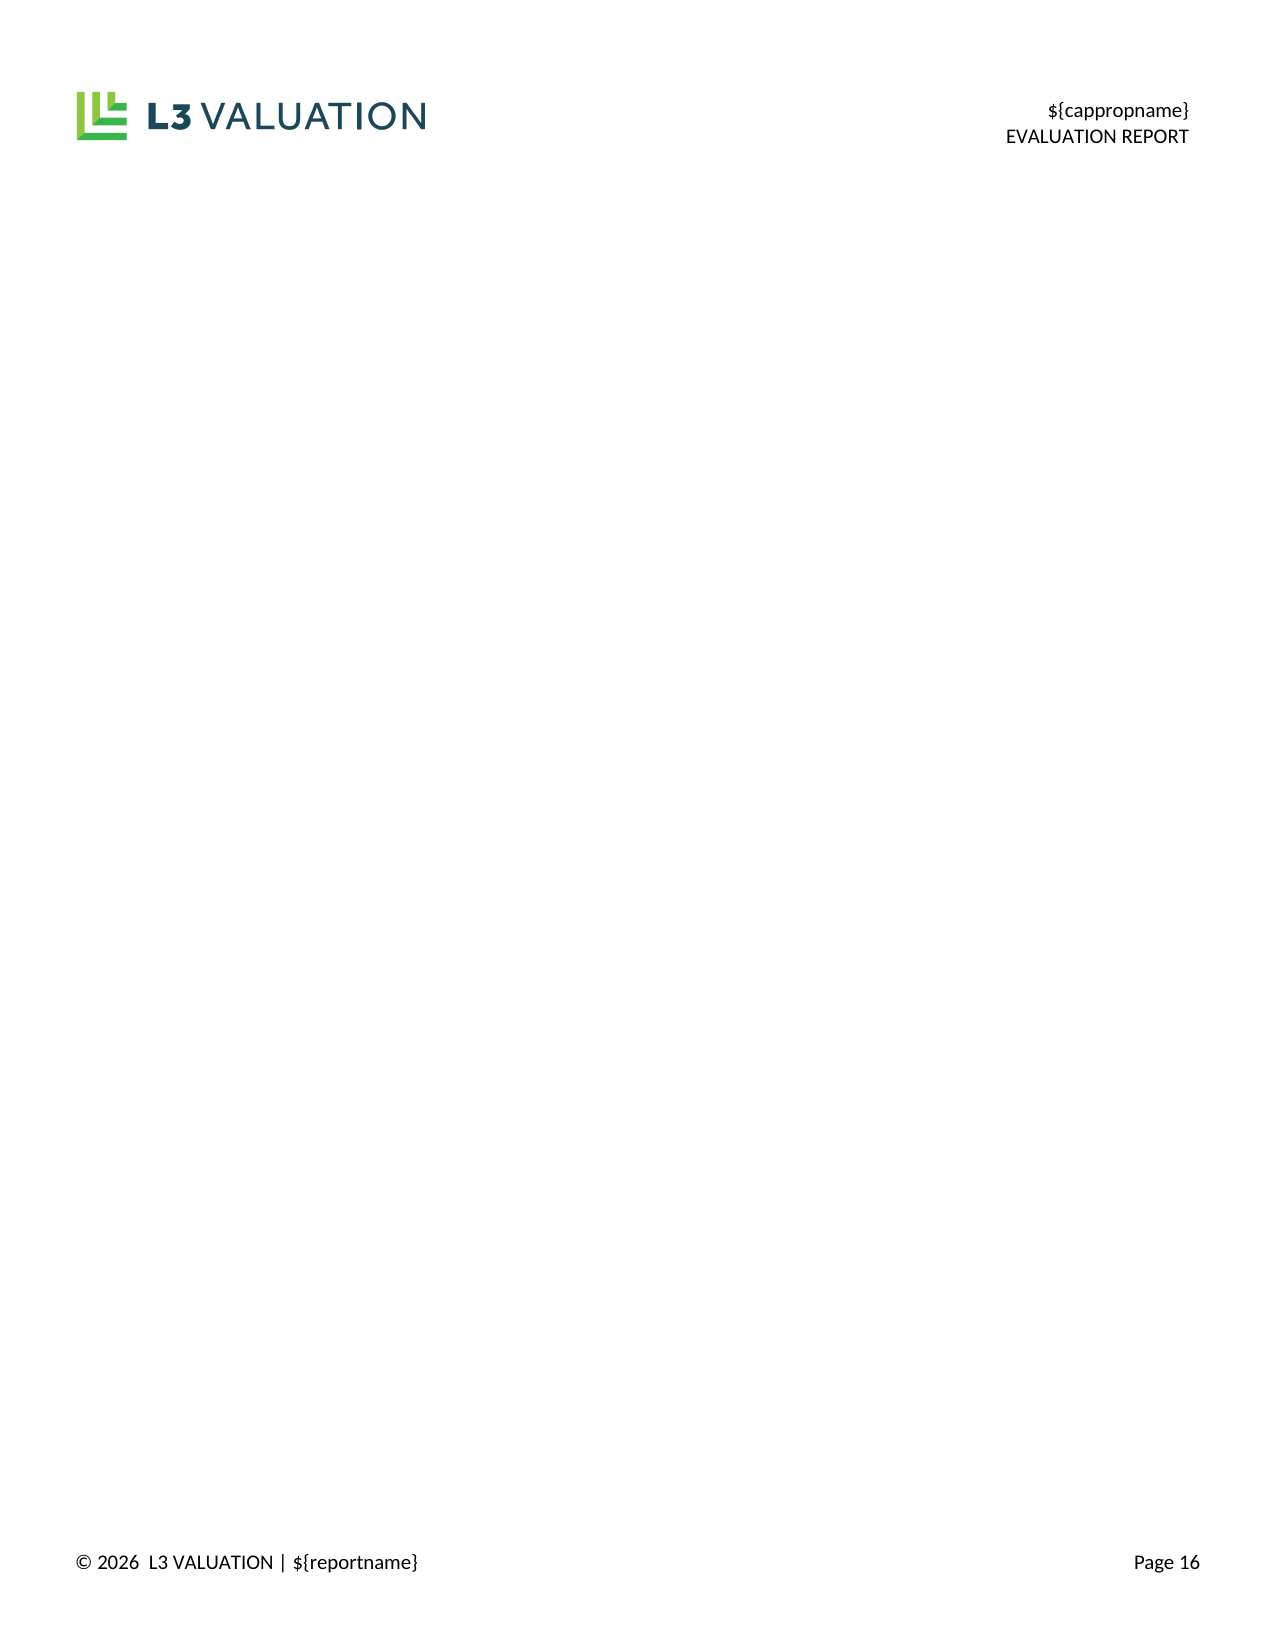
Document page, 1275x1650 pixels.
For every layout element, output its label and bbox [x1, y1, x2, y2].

picture [60, 75, 440, 156]
